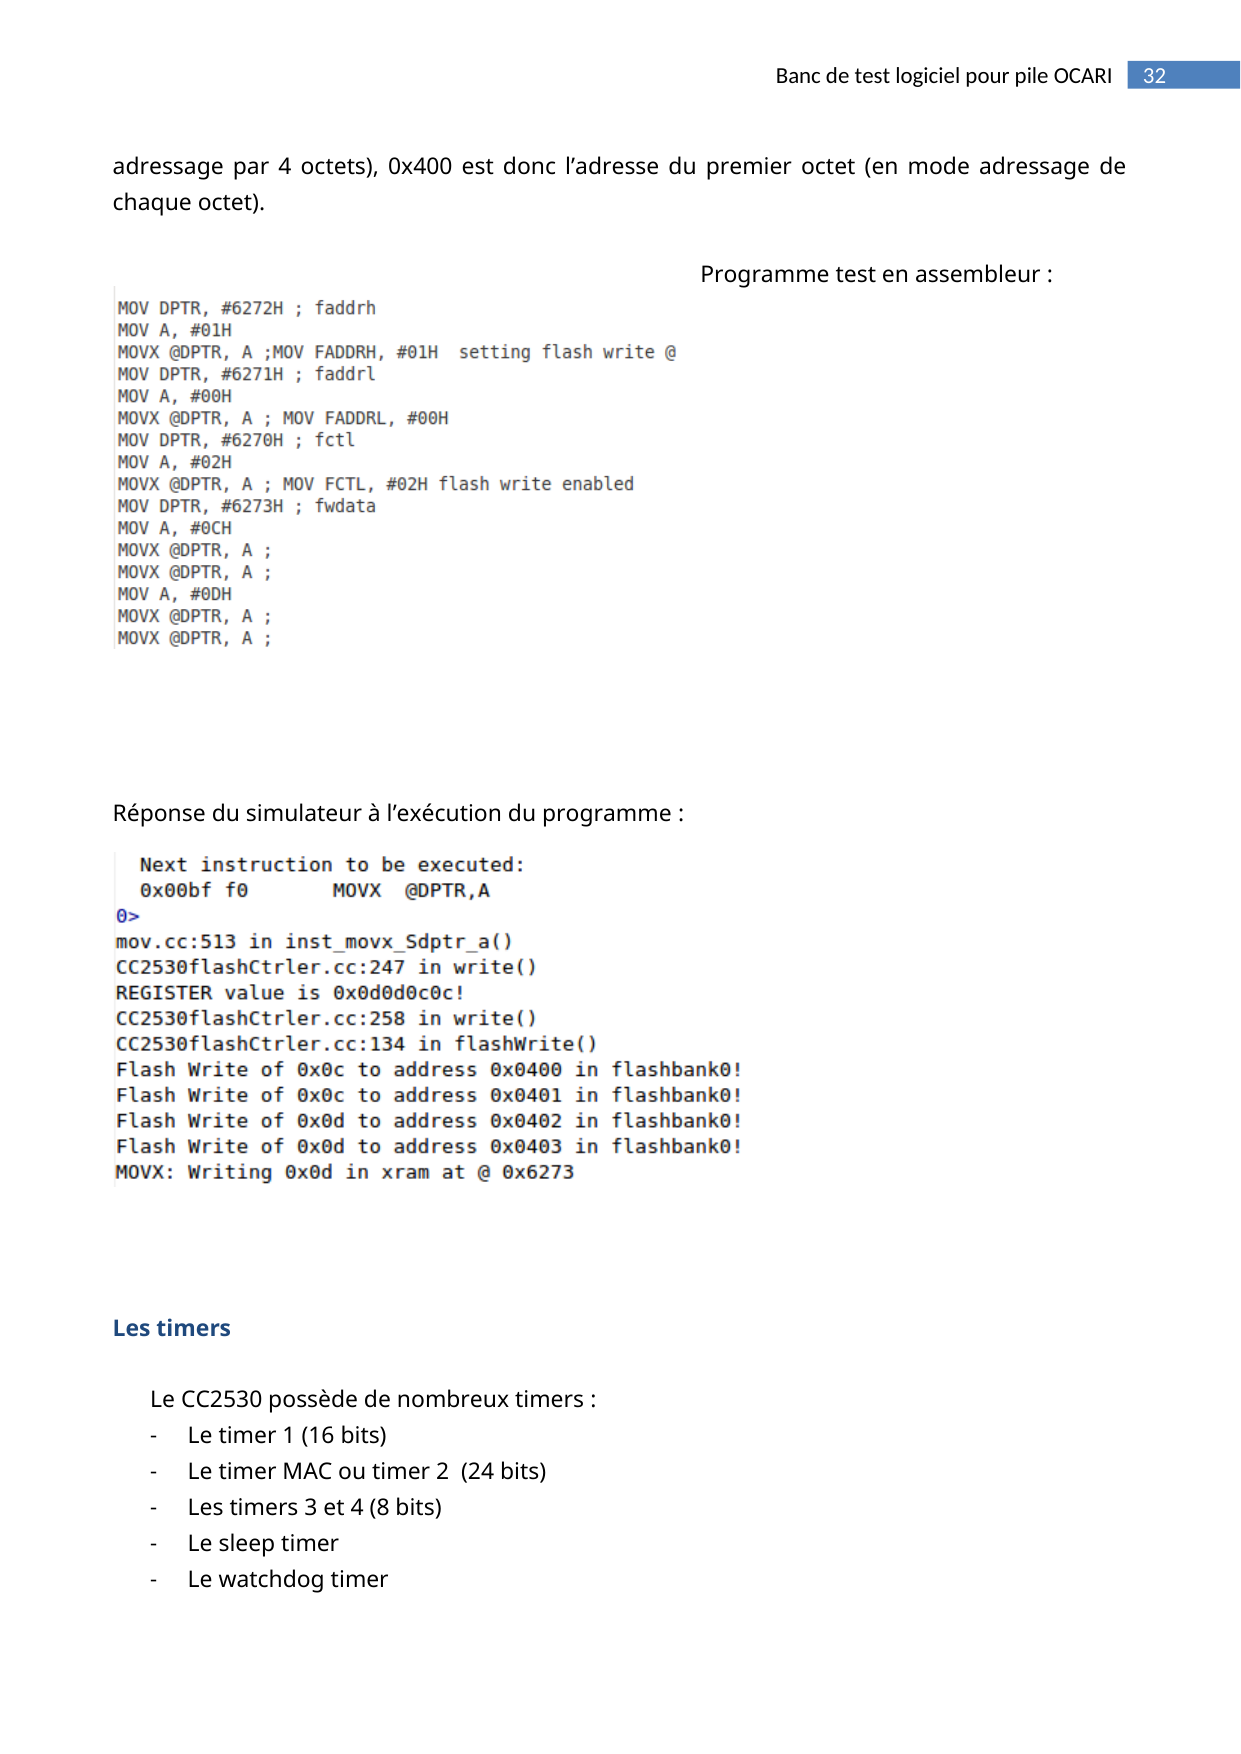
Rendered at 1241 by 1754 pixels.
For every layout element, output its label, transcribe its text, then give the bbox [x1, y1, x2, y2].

list Le sleep timer [150, 1527, 1128, 1558]
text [112, 150, 1128, 217]
text Le CC2530 possède de nombreux timers : [112, 1383, 1128, 1414]
picture [113, 286, 682, 649]
list Le timer MAC ou timer 2 (24 bits) [150, 1455, 1128, 1486]
list Les timers 3 et 4 (8 bits) [150, 1491, 1128, 1522]
text Les timers [112, 1311, 1128, 1343]
text Programme test en assembleur : [112, 258, 1128, 289]
list Le watchdog timer [150, 1563, 1128, 1594]
list Le timer 1 (16 bits) [150, 1419, 1128, 1451]
text Réponse du simulateur à l’exécution du programme : [112, 797, 1128, 828]
picture [113, 852, 812, 1187]
